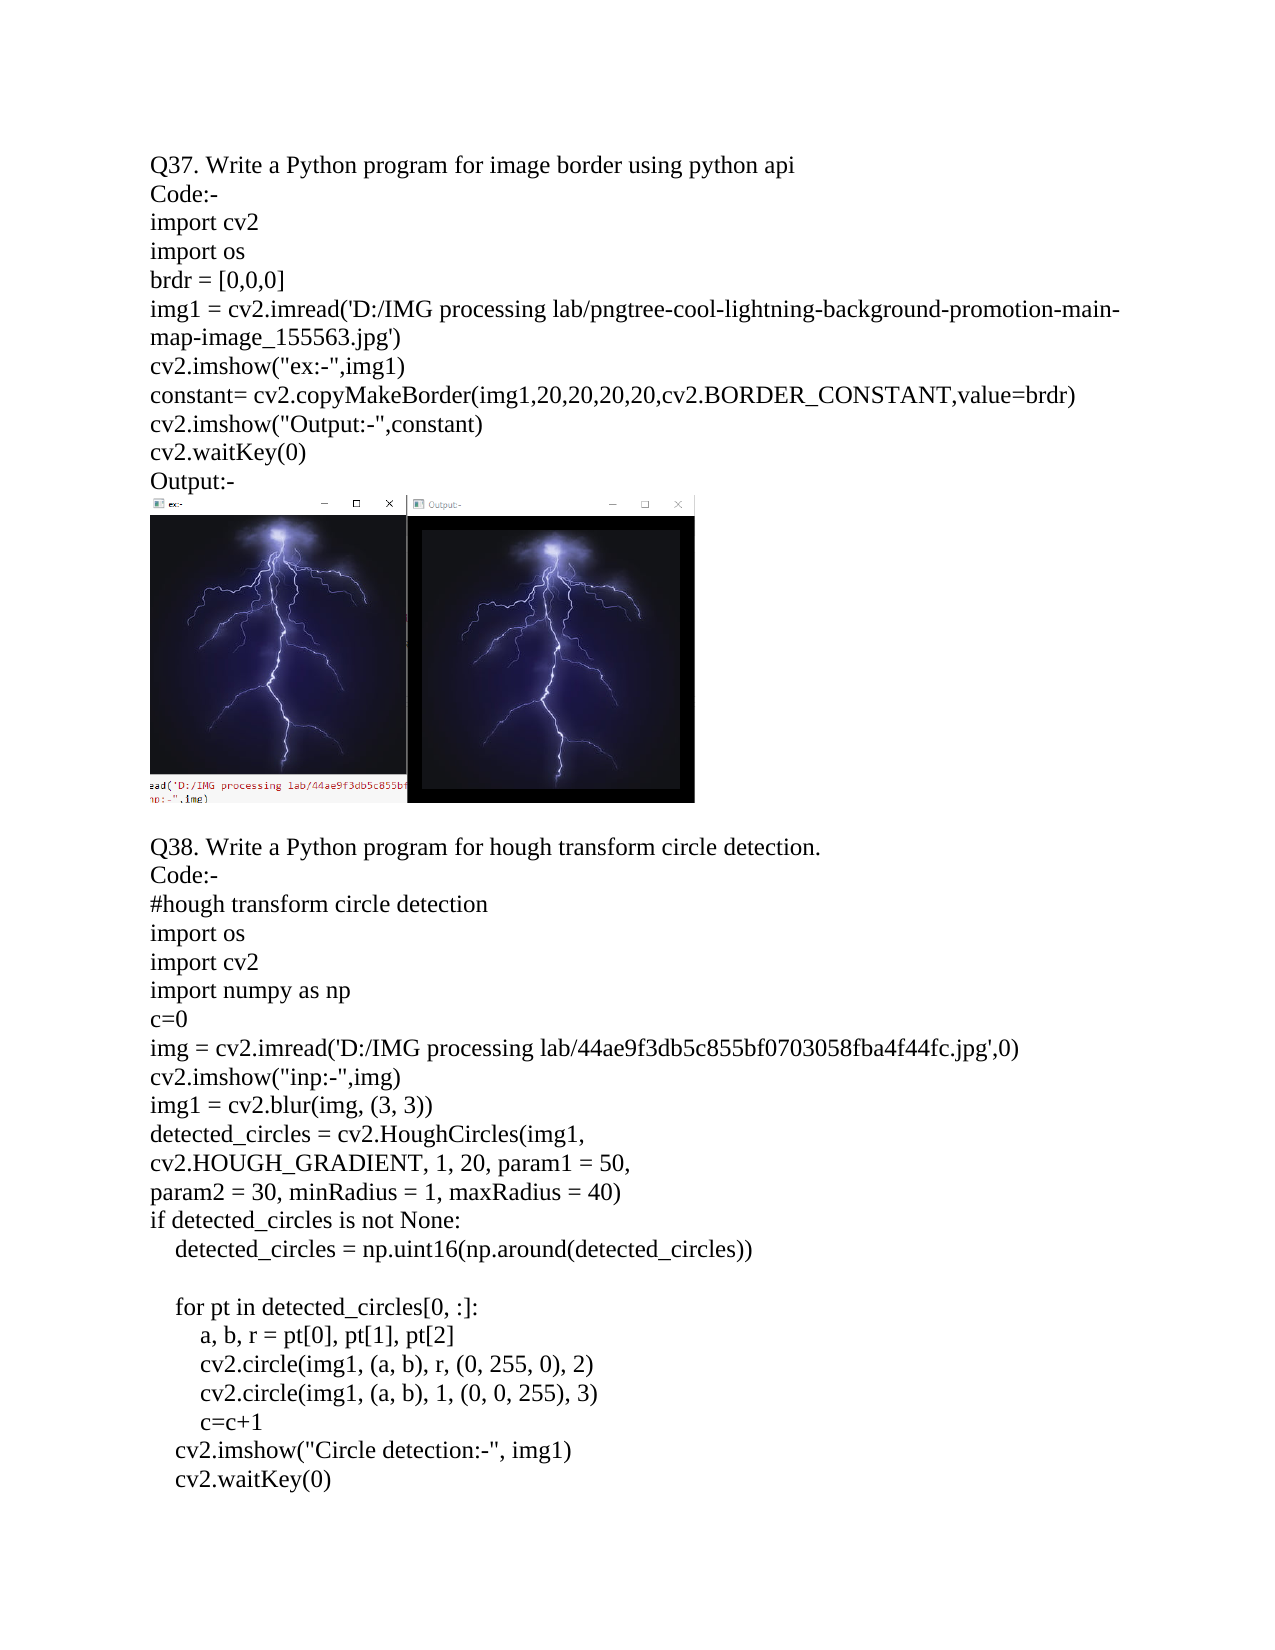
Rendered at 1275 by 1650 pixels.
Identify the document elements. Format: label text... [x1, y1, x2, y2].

text Output:- [150, 466, 1125, 495]
text Code:- [150, 179, 1125, 207]
text for pt in detected_circles[0, :]: [150, 1292, 1125, 1320]
picture [150, 495, 696, 803]
text import os [150, 236, 1125, 265]
text constant= cv2.copyMakeBorder(img1,20,20,20,20,cv2.BORDER_CONSTANT,value=brdr) [150, 380, 1125, 409]
text cv2.waitKey(0) [150, 1464, 1125, 1493]
text cv2.circle(img1, (a, b), r, (0, 255, 0), 2) [150, 1349, 1125, 1378]
text import cv2 [150, 947, 1125, 975]
text #hough transform circle detection [150, 889, 1125, 918]
text cv2.imshow("ex:-",img1) [150, 351, 1125, 380]
text Code:- [150, 860, 1125, 889]
text if detected_circles is not None: [150, 1205, 1125, 1234]
text cv2.imshow("inp:-",img) [150, 1062, 1125, 1090]
text brdr = [0,0,0] [150, 265, 1125, 294]
text a, b, r = pt[0], pt[1], pt[2] [150, 1320, 1125, 1349]
text import numpy as np [150, 975, 1125, 1004]
text param2 = 30, minRadius = 1, maxRadius = 40) [150, 1177, 1125, 1205]
text Q37. Write a Python program for image border using python api [150, 150, 1125, 179]
text img1 = cv2.blur(img, (3, 3)) [150, 1090, 1125, 1119]
text cv2.imshow("Circle detection:-", img1) [150, 1435, 1125, 1464]
text img = cv2.imread('D:/IMG processing lab/44ae9f3db5c855bf0703058fba4f44fc.jpg',0) [150, 1033, 1125, 1062]
text import cv2 [150, 207, 1125, 236]
text import os [150, 918, 1125, 947]
text detected_circles = cv2.HoughCircles(img1, [150, 1119, 1125, 1148]
text cv2.HOUGH_GRADIENT, 1, 20, param1 = 50, [150, 1148, 1125, 1177]
text img1 = cv2.imread('D:/IMG processing lab/pngtree-cool-lightning-background-promotion-main-map-image_155563.jpg') [150, 294, 1125, 351]
text c=0 [150, 1004, 1125, 1033]
text detected_circles = np.uint16(np.around(detected_circles)) [150, 1234, 1125, 1263]
text cv2.circle(img1, (a, b), 1, (0, 0, 255), 3) [150, 1378, 1125, 1407]
text Q38. Write a Python program for hough transform circle detection. [150, 832, 1125, 860]
text c=c+1 [150, 1407, 1125, 1435]
text cv2.imshow("Output:-",constant) [150, 409, 1125, 437]
text cv2.waitKey(0) [150, 437, 1125, 466]
